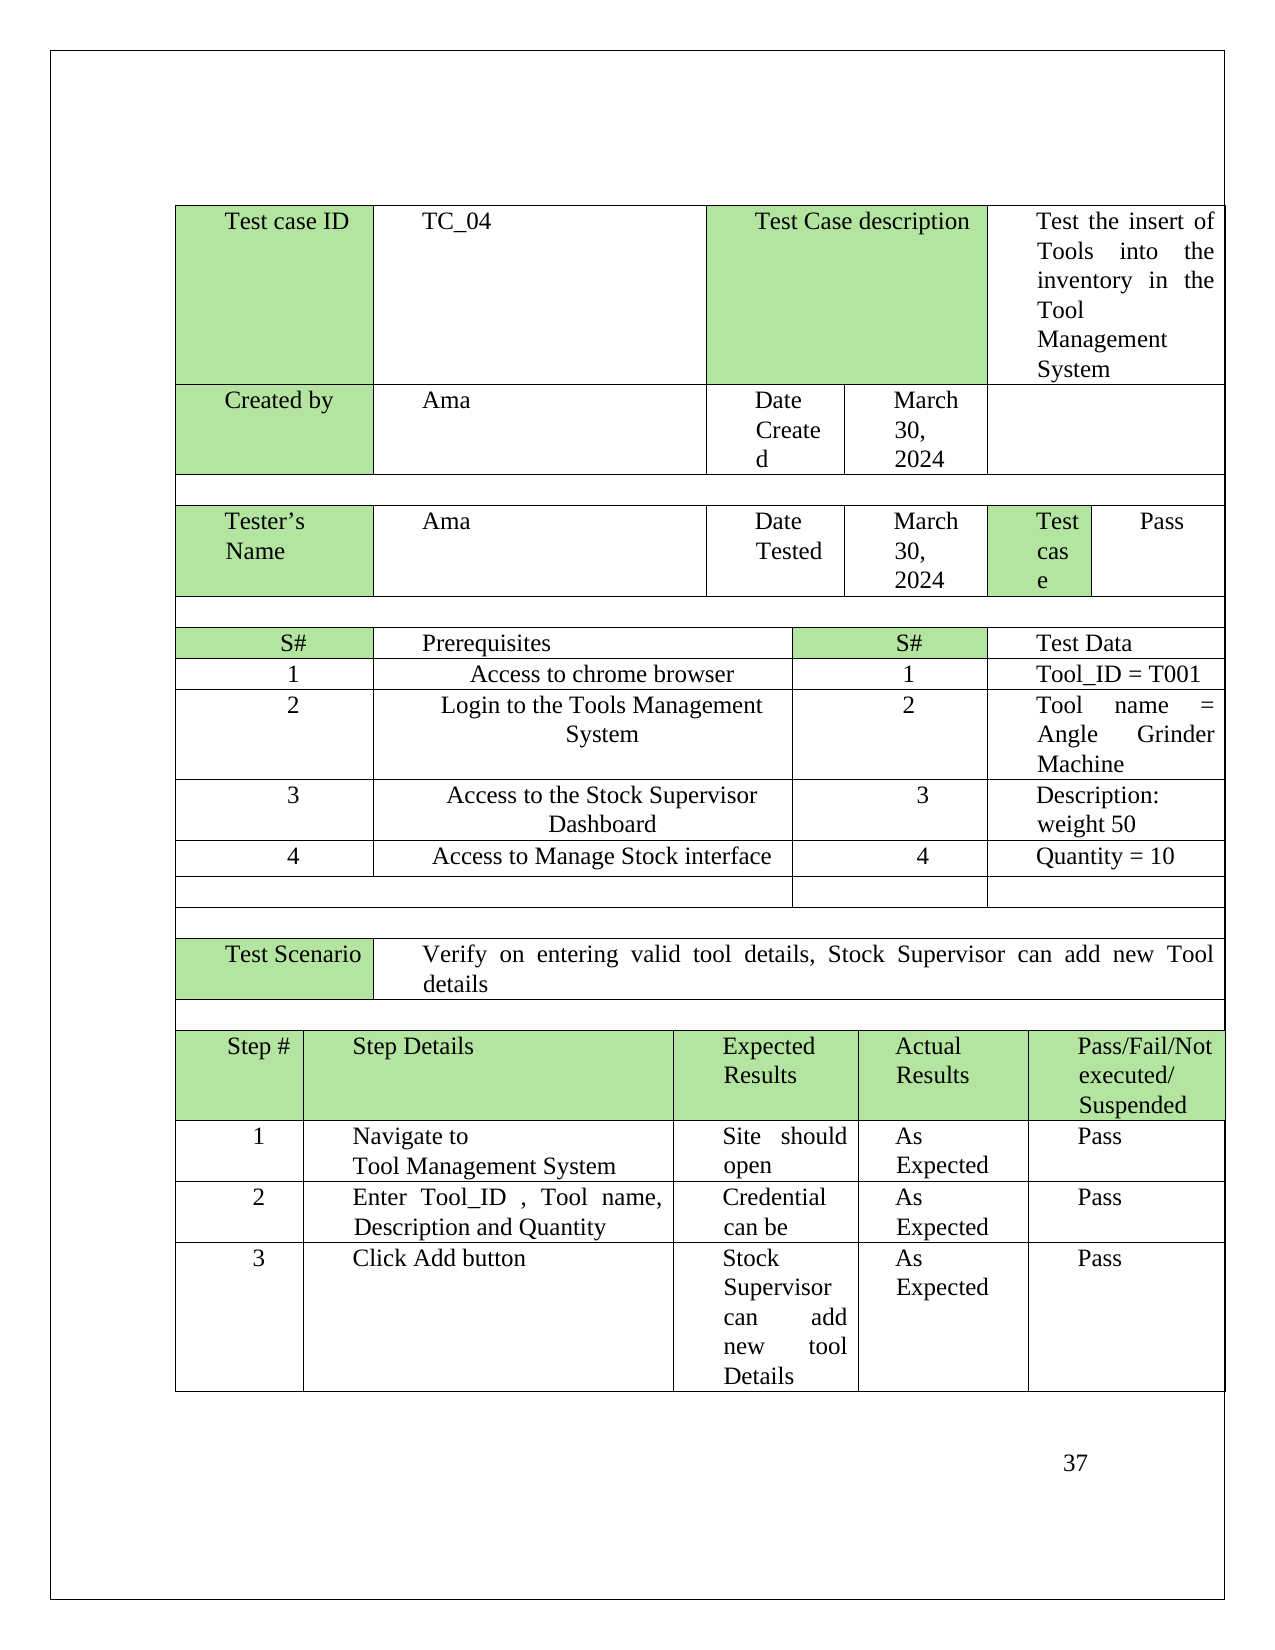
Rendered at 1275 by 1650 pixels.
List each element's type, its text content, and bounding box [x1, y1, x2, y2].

table_cell [176, 877, 792, 907]
table_cell Ama [374, 385, 706, 474]
table_cell Tool_ID = T001 [988, 659, 1225, 689]
table_cell Date Tested [707, 506, 844, 596]
table_cell Prerequisites [374, 628, 792, 658]
table_cell [988, 385, 1225, 474]
table_cell Tool name = Angle Grinder Machine [988, 690, 1225, 779]
table_cell 1 [176, 1121, 303, 1181]
table_cell Pass [1029, 1182, 1225, 1242]
table_cell Expected Results [674, 1031, 858, 1120]
table_cell [176, 908, 1225, 938]
table_cell Pass [1029, 1243, 1225, 1391]
table_cell Ama [374, 506, 706, 596]
table_cell March 30, 2024 [845, 385, 987, 474]
table_cell Tester’s Name [176, 506, 373, 596]
table_cell S# [793, 628, 987, 658]
table_cell [176, 475, 1225, 505]
table_cell Quantity = 10 [988, 841, 1225, 876]
table_cell Test case [988, 506, 1091, 596]
table_header Test the insert of Tools into the inventory in the Tool Management System [988, 206, 1225, 384]
table_cell [793, 877, 987, 907]
table_cell Step # [176, 1031, 303, 1120]
table_cell Pass [1092, 506, 1225, 596]
table_header Test case ID [176, 206, 373, 384]
table_cell 2 [176, 690, 373, 779]
table_cell Date Created [707, 385, 844, 474]
table_cell Test Scenario [176, 939, 373, 999]
table_cell 1 [176, 659, 373, 689]
table_cell As Expected [859, 1243, 1028, 1391]
table_cell As Expected [859, 1182, 1028, 1242]
table_cell Stock Supervisor can add new tool Details [674, 1243, 858, 1391]
table_cell 4 [793, 841, 987, 876]
table_cell Site should open [674, 1121, 858, 1181]
table_cell Pass [1029, 1121, 1225, 1181]
table_cell Actual Results [859, 1031, 1028, 1120]
table_cell March 30, 2024 [845, 506, 987, 596]
table_cell Access to the Stock Supervisor Dashboard [374, 780, 792, 840]
table_cell Navigate to Tool Management System [304, 1121, 673, 1181]
table_cell Access to Manage Stock interface [374, 841, 792, 876]
table_cell [176, 597, 1225, 627]
table_cell 2 [793, 690, 987, 779]
table_cell 3 [793, 780, 987, 840]
table_header Test Case description [707, 206, 987, 384]
table_cell 2 [176, 1182, 303, 1242]
table_cell 1 [793, 659, 987, 689]
table_cell Verify on entering valid tool details, Stock Supervisor can add new Tool details [374, 939, 1225, 999]
table_cell Description: weight 50 [988, 780, 1225, 840]
table_cell Click Add button [304, 1243, 673, 1391]
table_cell Step Details [304, 1031, 673, 1120]
table_cell Access to chrome browser [374, 659, 792, 689]
table_cell Enter Tool_ID , Tool name, Description and Quantity [304, 1182, 673, 1242]
table_cell As Expected [859, 1121, 1028, 1181]
table_cell Created by [176, 385, 373, 474]
table_cell Test Data [988, 628, 1225, 658]
table_cell 3 [176, 780, 373, 840]
table_cell Pass/Fail/Not executed/ Suspended [1029, 1031, 1225, 1120]
table_cell 4 [176, 841, 373, 876]
table_cell Login to the Tools Management System [374, 690, 792, 779]
table_header TC_04 [374, 206, 706, 384]
table_cell [988, 877, 1225, 907]
table_cell 3 [176, 1243, 303, 1391]
table_cell [176, 1000, 1225, 1030]
table_cell Credential can be [674, 1182, 858, 1242]
table_cell S# [176, 628, 373, 658]
